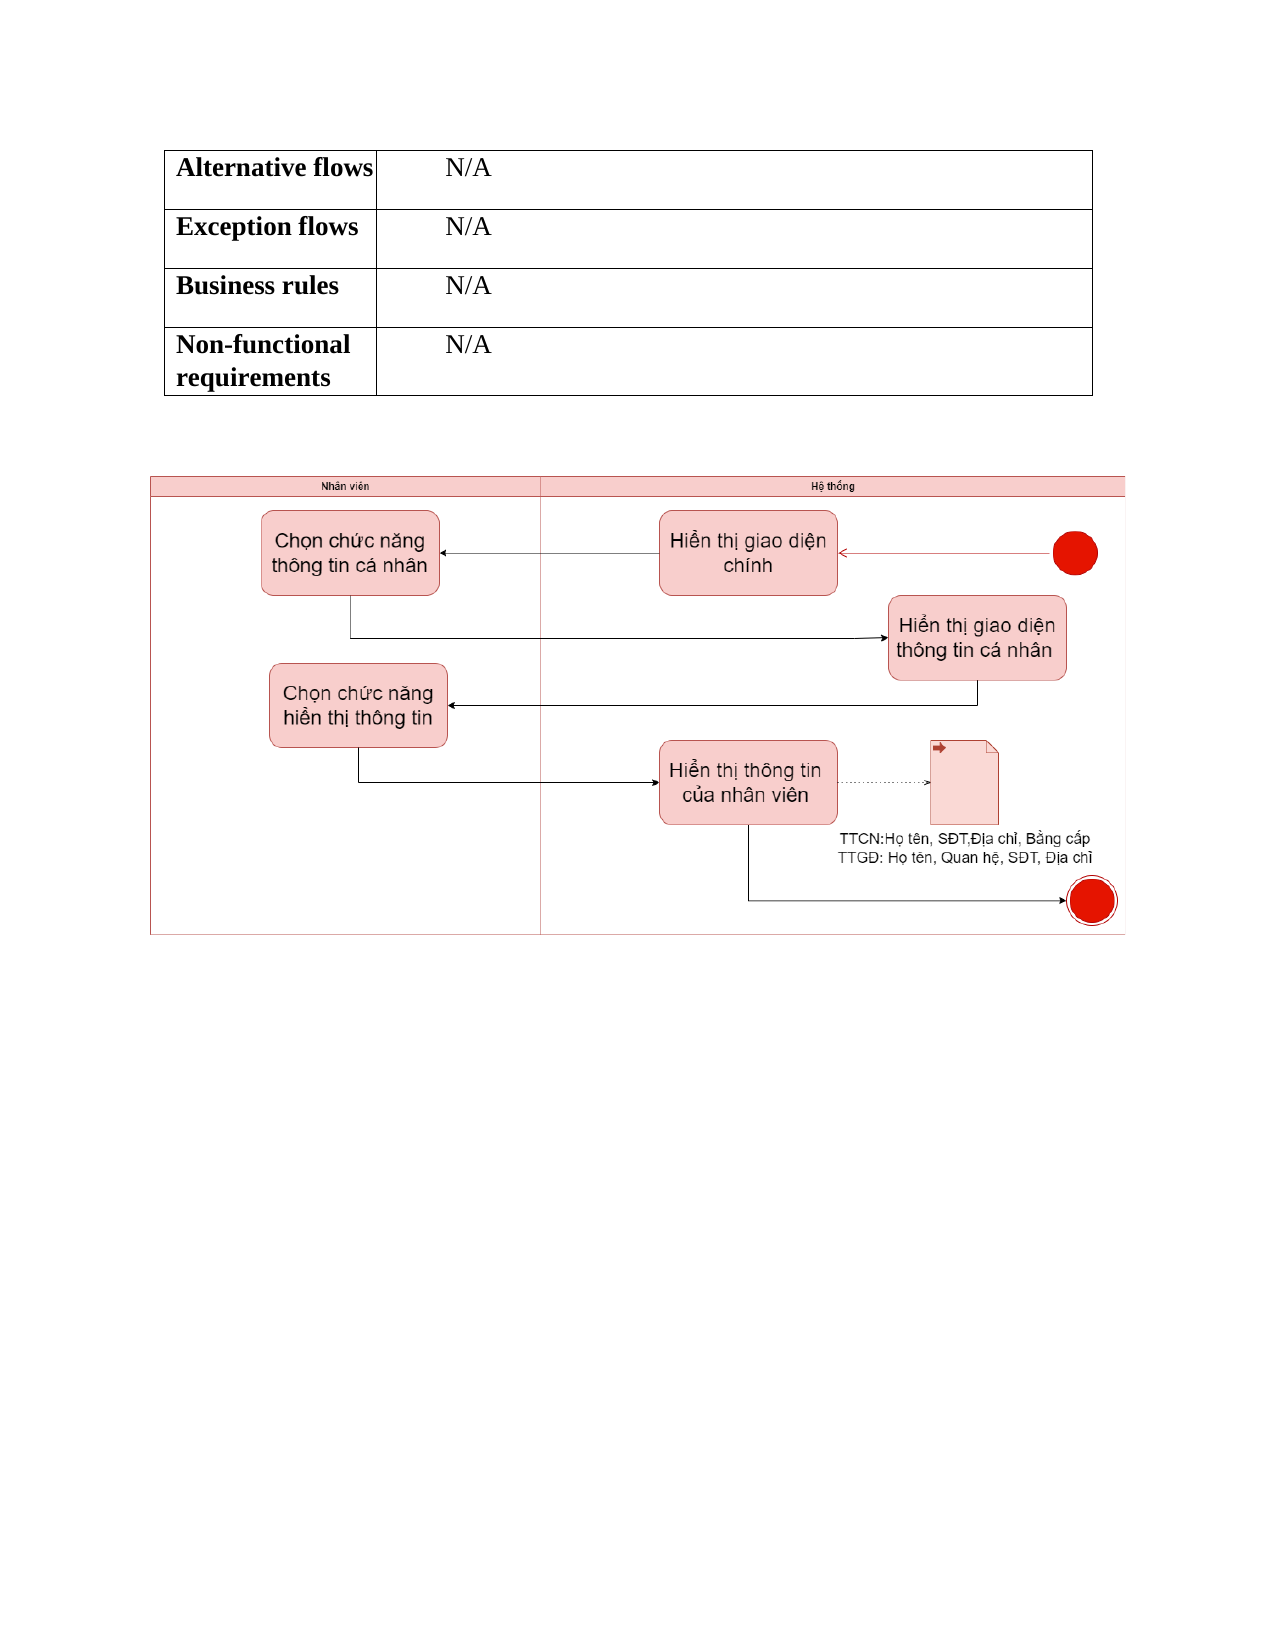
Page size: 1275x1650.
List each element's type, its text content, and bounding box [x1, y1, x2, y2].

table_cell Exception flows [165, 210, 376, 268]
table_cell Business rules [165, 269, 376, 327]
table_cell N/A [377, 328, 1092, 395]
table_cell N/A [377, 210, 1092, 268]
table_cell Alternative flows [165, 151, 376, 209]
table_cell N/A [377, 151, 1092, 209]
table_cell N/A [377, 269, 1092, 327]
picture [150, 476, 1125, 935]
table_cell Non-functional requirements [165, 328, 376, 395]
